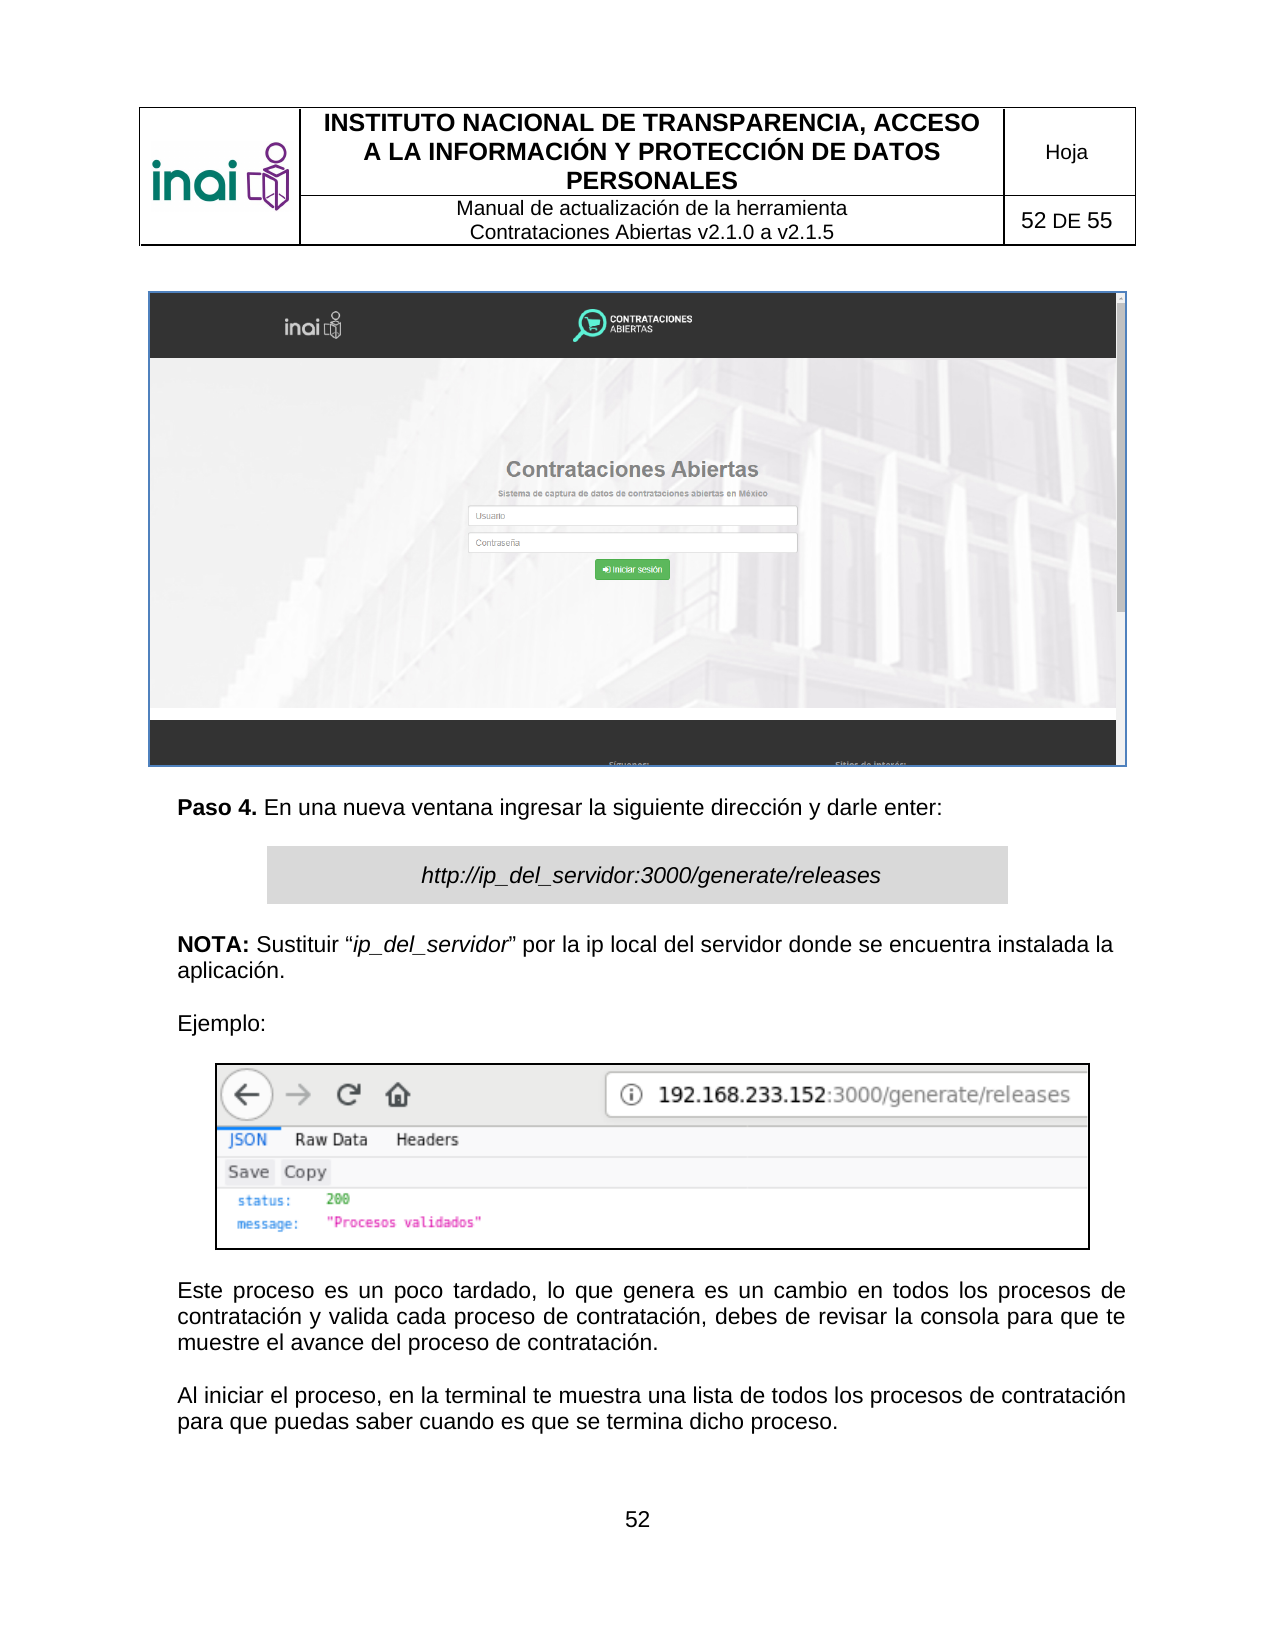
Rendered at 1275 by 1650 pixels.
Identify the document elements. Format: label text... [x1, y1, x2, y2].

picture [150, 293, 1125, 765]
picture [217, 1065, 1088, 1248]
text Paso 4. En una nueva ventana ingresar la siguiente dirección y darle enter: [177, 793, 1127, 820]
picture [150, 141, 294, 212]
text Este proceso es un poco tardado, lo que genera es un cambio en todos los procesos de contratación y valida cada proceso de contratación, debes de revisar la consola para que te muestre el avance del proceso de contratación. [177, 1277, 1127, 1356]
table_header http://ip_del_servidor:3000/generate/releases [267, 846, 1008, 904]
text Al iniciar el proceso, en la terminal te muestra una lista de todos los procesos de contratación para que puedas saber cuando es que se termina dicho proceso. [177, 1382, 1127, 1435]
text NOTA: Sustituir “ip_del_servidor” por la ip local del servidor donde se encuentra instalada la aplicación. [177, 931, 1127, 984]
text Ejemplo: [177, 1010, 1127, 1036]
